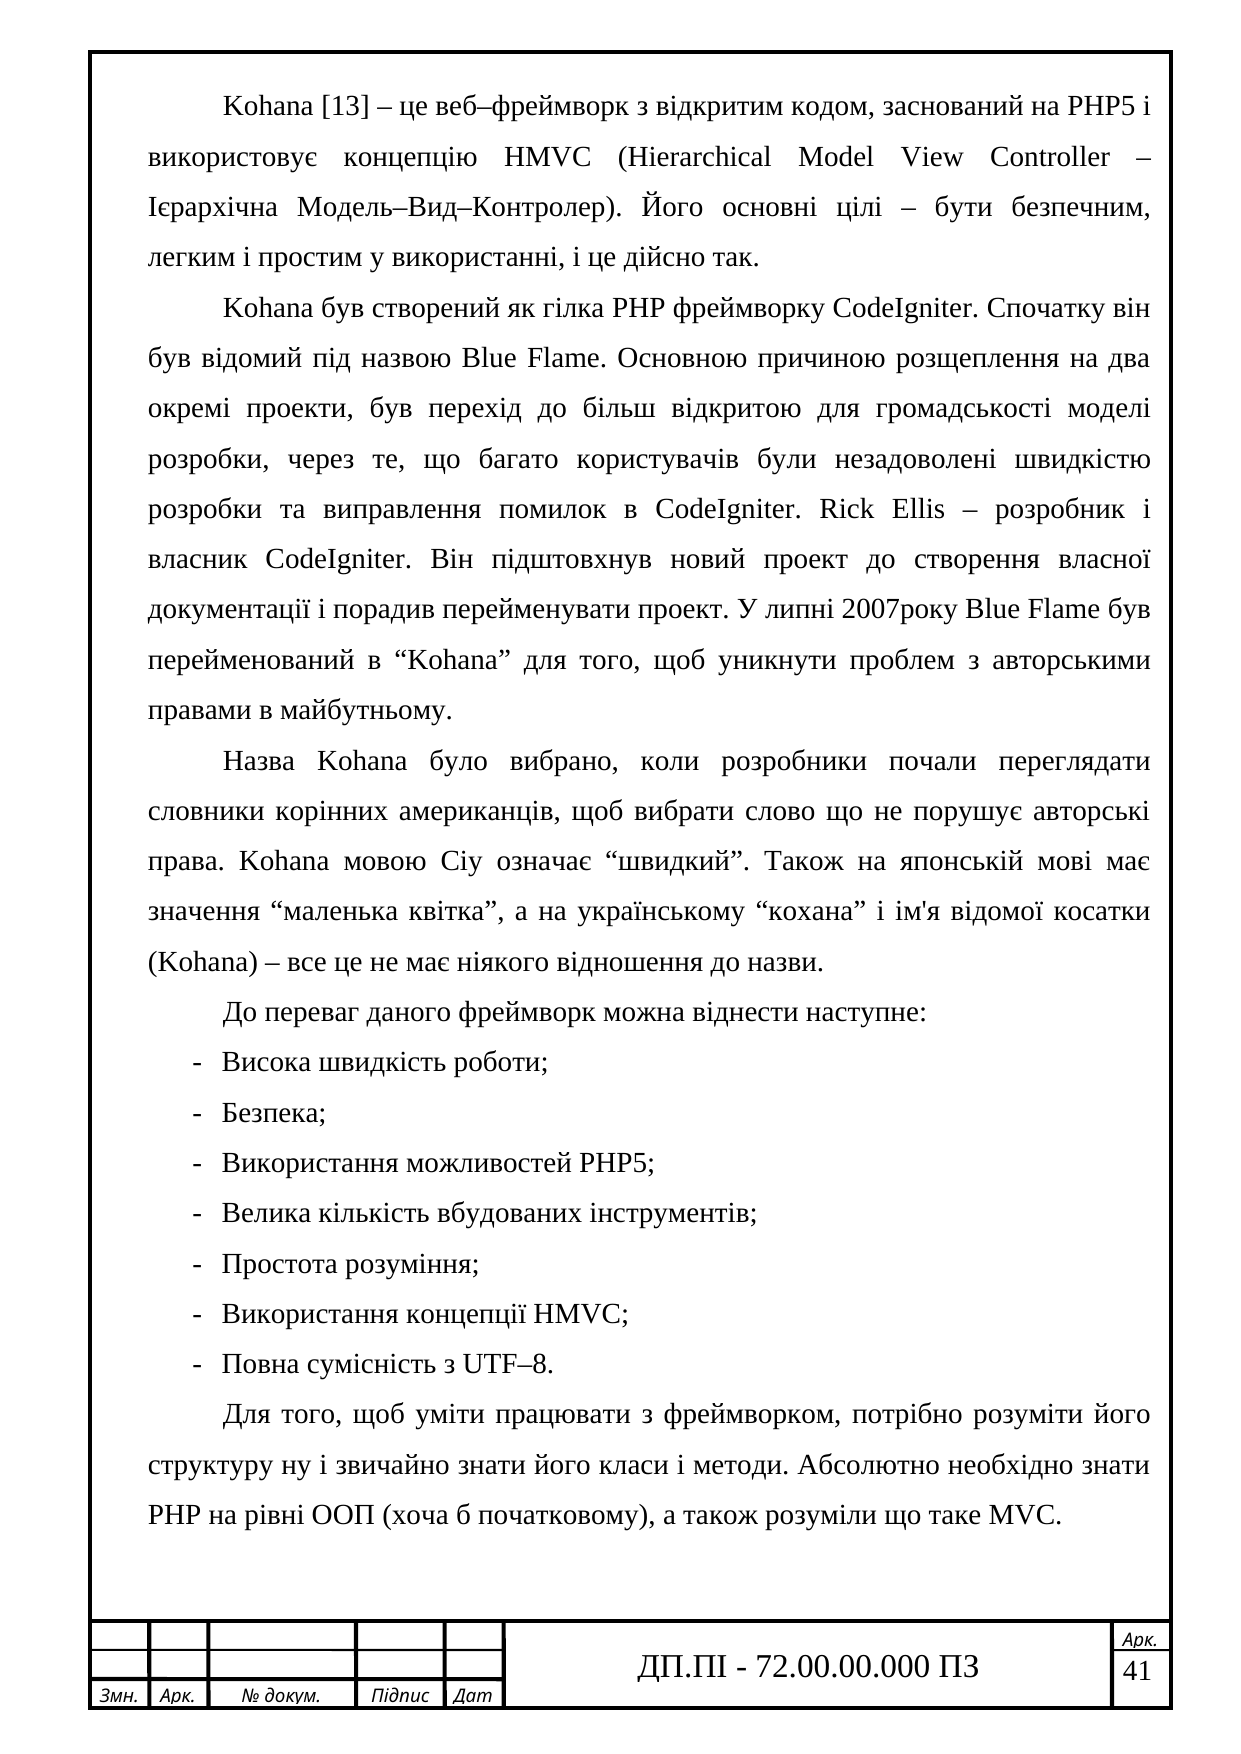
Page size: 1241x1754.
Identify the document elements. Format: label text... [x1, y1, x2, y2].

list Висока швидкість роботи; [192, 1044, 1152, 1078]
list Велика кількість вбудованих інструментів; [192, 1195, 1152, 1229]
list Використання можливостей PHP5; [192, 1145, 1152, 1179]
list Безпека; [192, 1095, 1152, 1128]
text Для того, щоб уміти працювати з фреймворком, потрібно розуміти його структуру ну і звичайно знати його класи і методи. Абсолютно необхідно знати PHP на рівні ООП (хоча б початковому), а також розуміли що таке MVC. [148, 1397, 1152, 1531]
list Використання концепції HMVC; [192, 1296, 1152, 1329]
list Простота розуміння; [192, 1246, 1152, 1279]
text Kohana був створений як гілка PHP фреймворку CodeIgniter. Спочатку він був відомий під назвою Blue Flame. Основною причиною розщеплення на два окремі проекти, був перехід до більш відкритою для громадськості моделі розробки, через те, що багато користувачів були незадоволені швидкістю розробки та виправлення помилок в CodeIgniter. Rick Ellis – розробник і власник CodeIgniter. Він підштовхнув новий проект до створення власної документації і порадив перейменувати проект. У липні 2007року Blue Flame був перейменований в “Kohana” для того, щоб уникнути проблем з авторськими правами в майбутньому. [148, 290, 1152, 726]
list Повна сумісність з UTF–8. [192, 1346, 1152, 1380]
text Назва Kohana було вибрано, коли розробники почали переглядати словники корінних американців, щоб вибрати слово що не порушує авторські права. Kohana мовою Сіу означає “швидкий”. Також на японській мові має значення “маленька квітка”, а на українському “кохана” і ім'я відомої косатки (Kohana) – все це не має ніякого відношення до назви. [148, 743, 1152, 977]
text Kohana [13] – це веб–фреймворк з відкритим кодом, заснований на PHP5 і використовує концепцію HMVC (Hierarchical Model View Controller – Ієрархічна Модель–Вид–Контролер). Його основні цілі – бути безпечним, легким і простим у використанні, і це дійсно так. [148, 88, 1152, 273]
text До переваг даного фреймворк можна віднести наступне: [148, 994, 1152, 1028]
